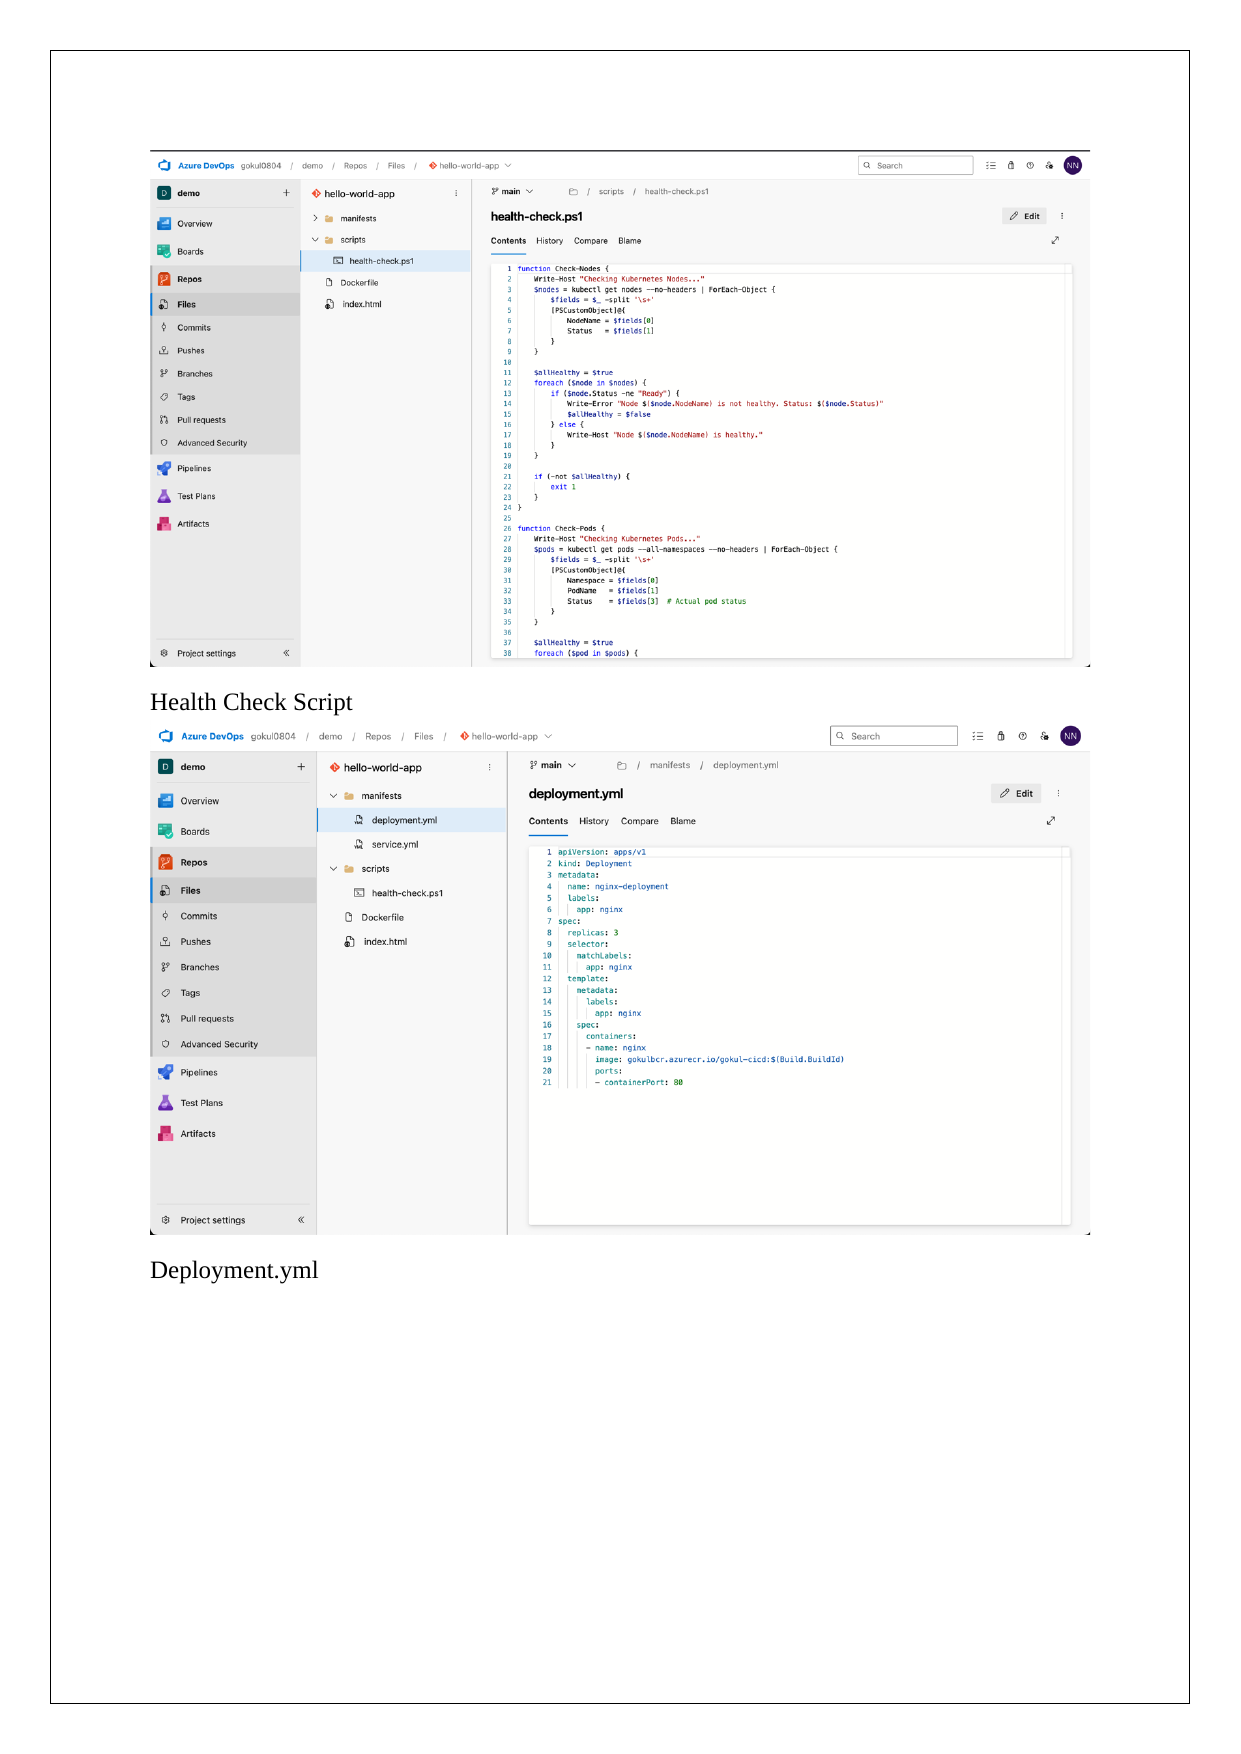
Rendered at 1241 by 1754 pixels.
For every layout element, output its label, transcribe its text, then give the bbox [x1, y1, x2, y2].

picture [150, 150, 1091, 667]
picture [150, 720, 1091, 1235]
text Health Check Script [150, 687, 1090, 720]
text Deployment.yml [150, 1255, 1090, 1284]
